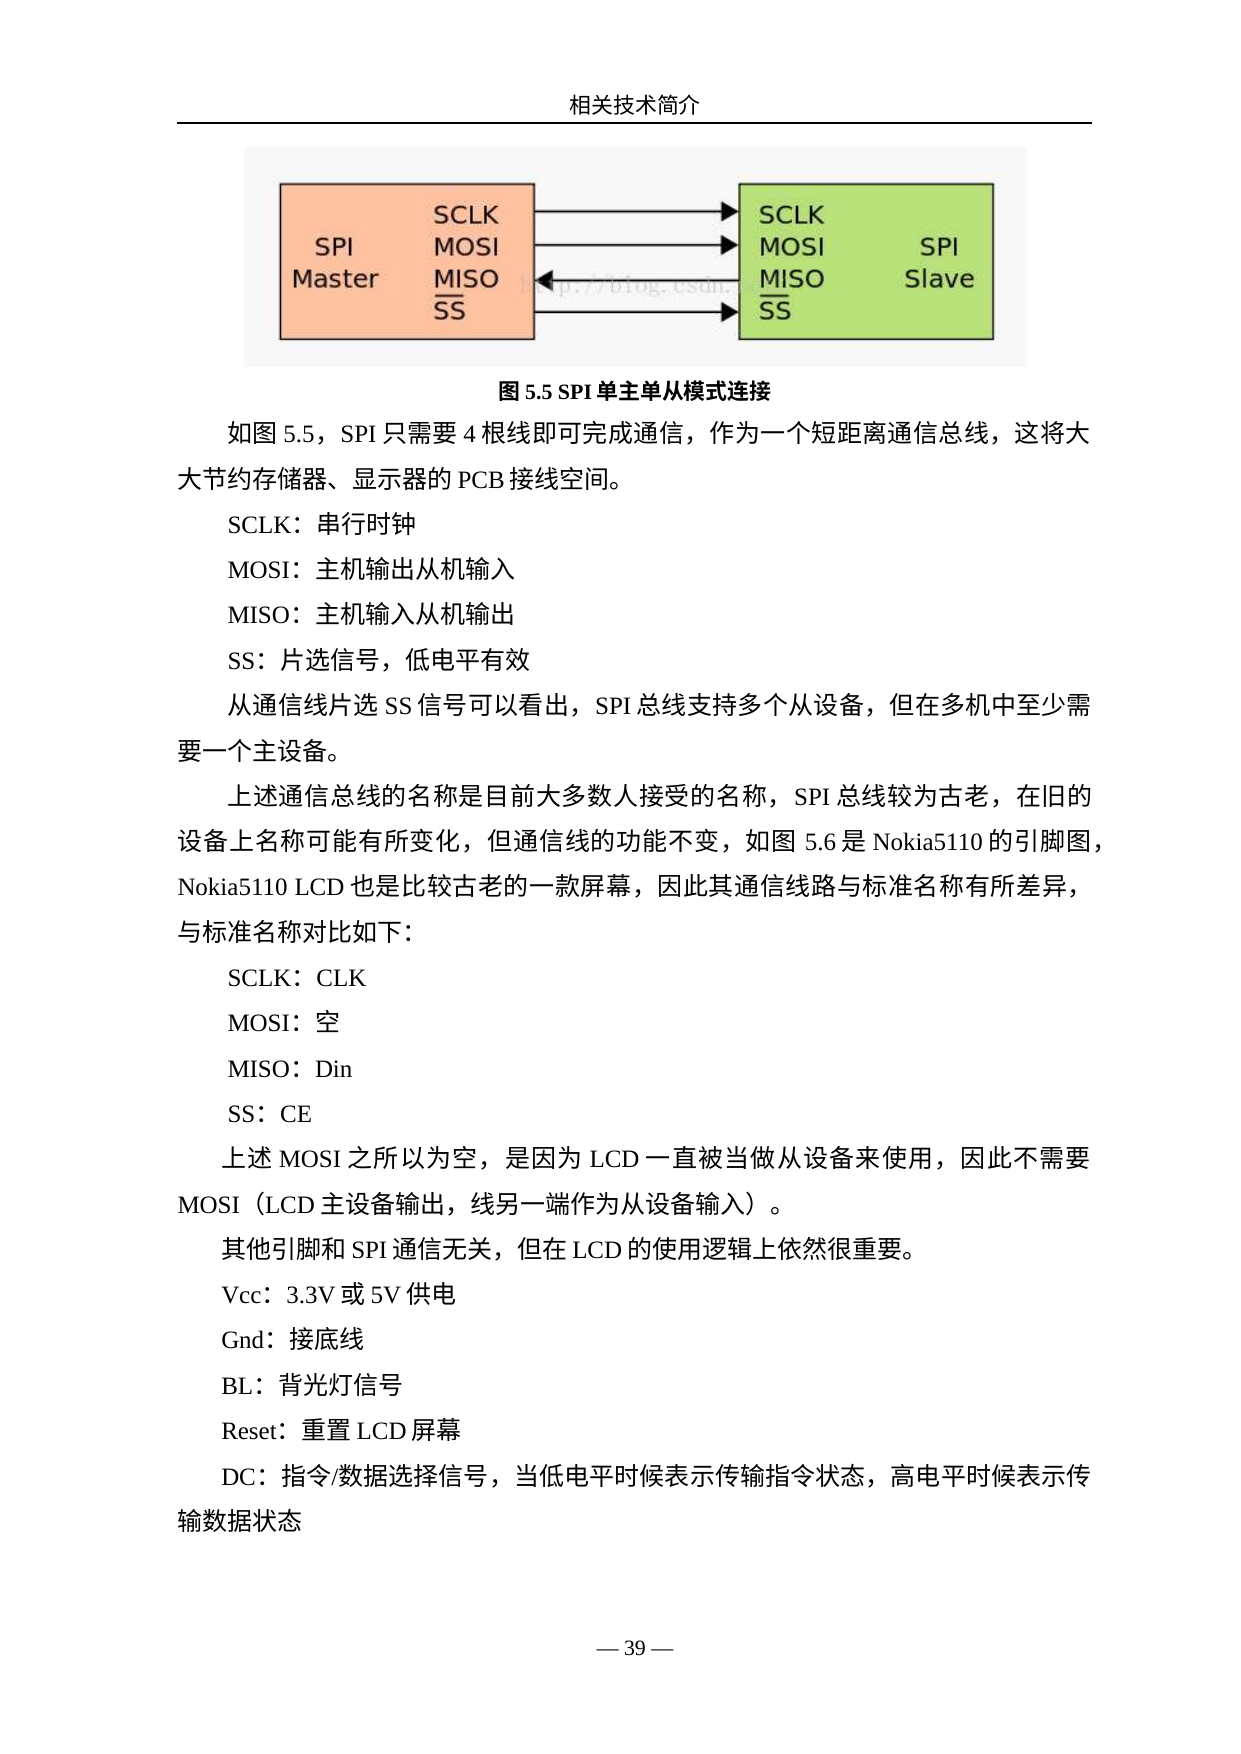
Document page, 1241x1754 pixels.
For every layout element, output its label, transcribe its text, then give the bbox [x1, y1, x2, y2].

text SCLK：串行时钟 [177, 504, 1092, 541]
text SS：CE [177, 1093, 1092, 1130]
text BL：背光灯信号 [177, 1365, 1092, 1402]
text SS：片选信号，低电平有效 [177, 640, 1092, 677]
text SCLK：CLK [177, 957, 1092, 994]
text Gnd：接底线 [177, 1320, 1092, 1356]
text 图5.5 SPI单主单从模式连接 [177, 374, 1092, 406]
text DC：指令/数据选择信号，当低电平时候表示传输指令状态，高电平时候表示传输数据状态 [177, 1456, 1092, 1537]
text 如图5.5，SPI只需要4根线即可完成通信，作为一个短距离通信总线，这将大大节约存储器、显示器的PCB接线空间。 [177, 414, 1092, 495]
text 上述MOSI之所以为空，是因为LCD一直被当做从设备来使用，因此不需要MOSI（LCD主设备输出，线另一端作为从设备输入）。 [177, 1139, 1092, 1220]
text 上述通信总线的名称是目前大多数人接受的名称，SPI总线较为古老，在旧的设备上名称可能有所变化，但通信线的功能不变，如图5.6是Nokia5110的引脚图，Nokia5110 LCD也是比较古老的一款屏幕，因此其通信线路与标准名称有所差异，与标准名称对比如下： [177, 776, 1092, 948]
text MISO：主机输入从机输出 [177, 595, 1092, 631]
text MISO：Din [177, 1048, 1092, 1084]
picture [243, 147, 1027, 367]
text Reset：重置LCD屏幕 [177, 1411, 1092, 1447]
text 其他引脚和SPI通信无关，但在LCD的使用逻辑上依然很重要。 [177, 1229, 1092, 1266]
text 从通信线片选SS信号可以看出，SPI总线支持多个从设备，但在多机中至少需要一个主设备。 [177, 686, 1092, 767]
text MOSI：主机输出从机输入 [177, 550, 1092, 586]
text Vcc：3.3V或5V供电 [177, 1275, 1092, 1311]
text MOSI：空 [177, 1003, 1092, 1039]
